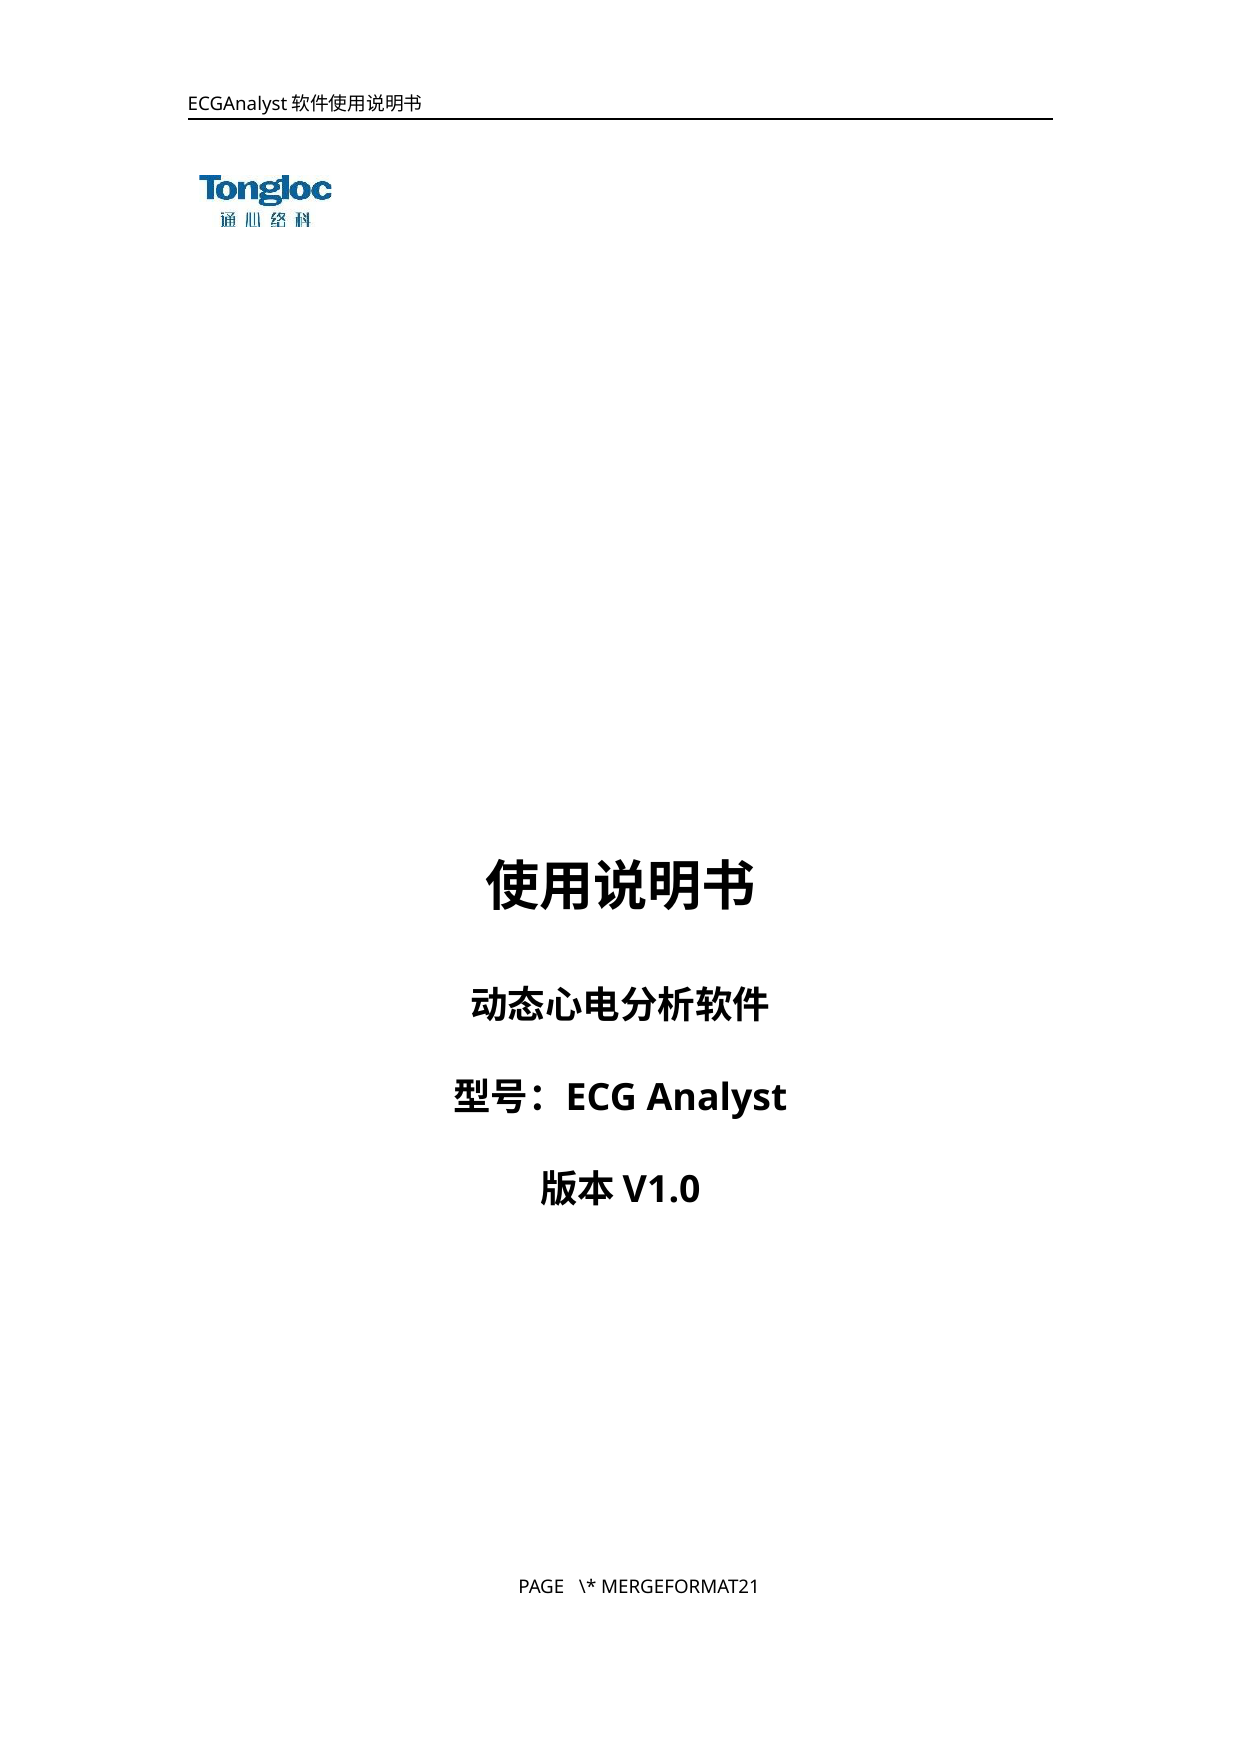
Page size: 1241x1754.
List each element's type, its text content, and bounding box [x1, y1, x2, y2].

text 型号：ECG Analyst [187, 1062, 1053, 1127]
text 使用说明书 [187, 833, 1053, 930]
text 动态心电分析软件 [187, 969, 1053, 1034]
picture [199, 175, 332, 227]
text 版本V1.0 [187, 1154, 1053, 1219]
